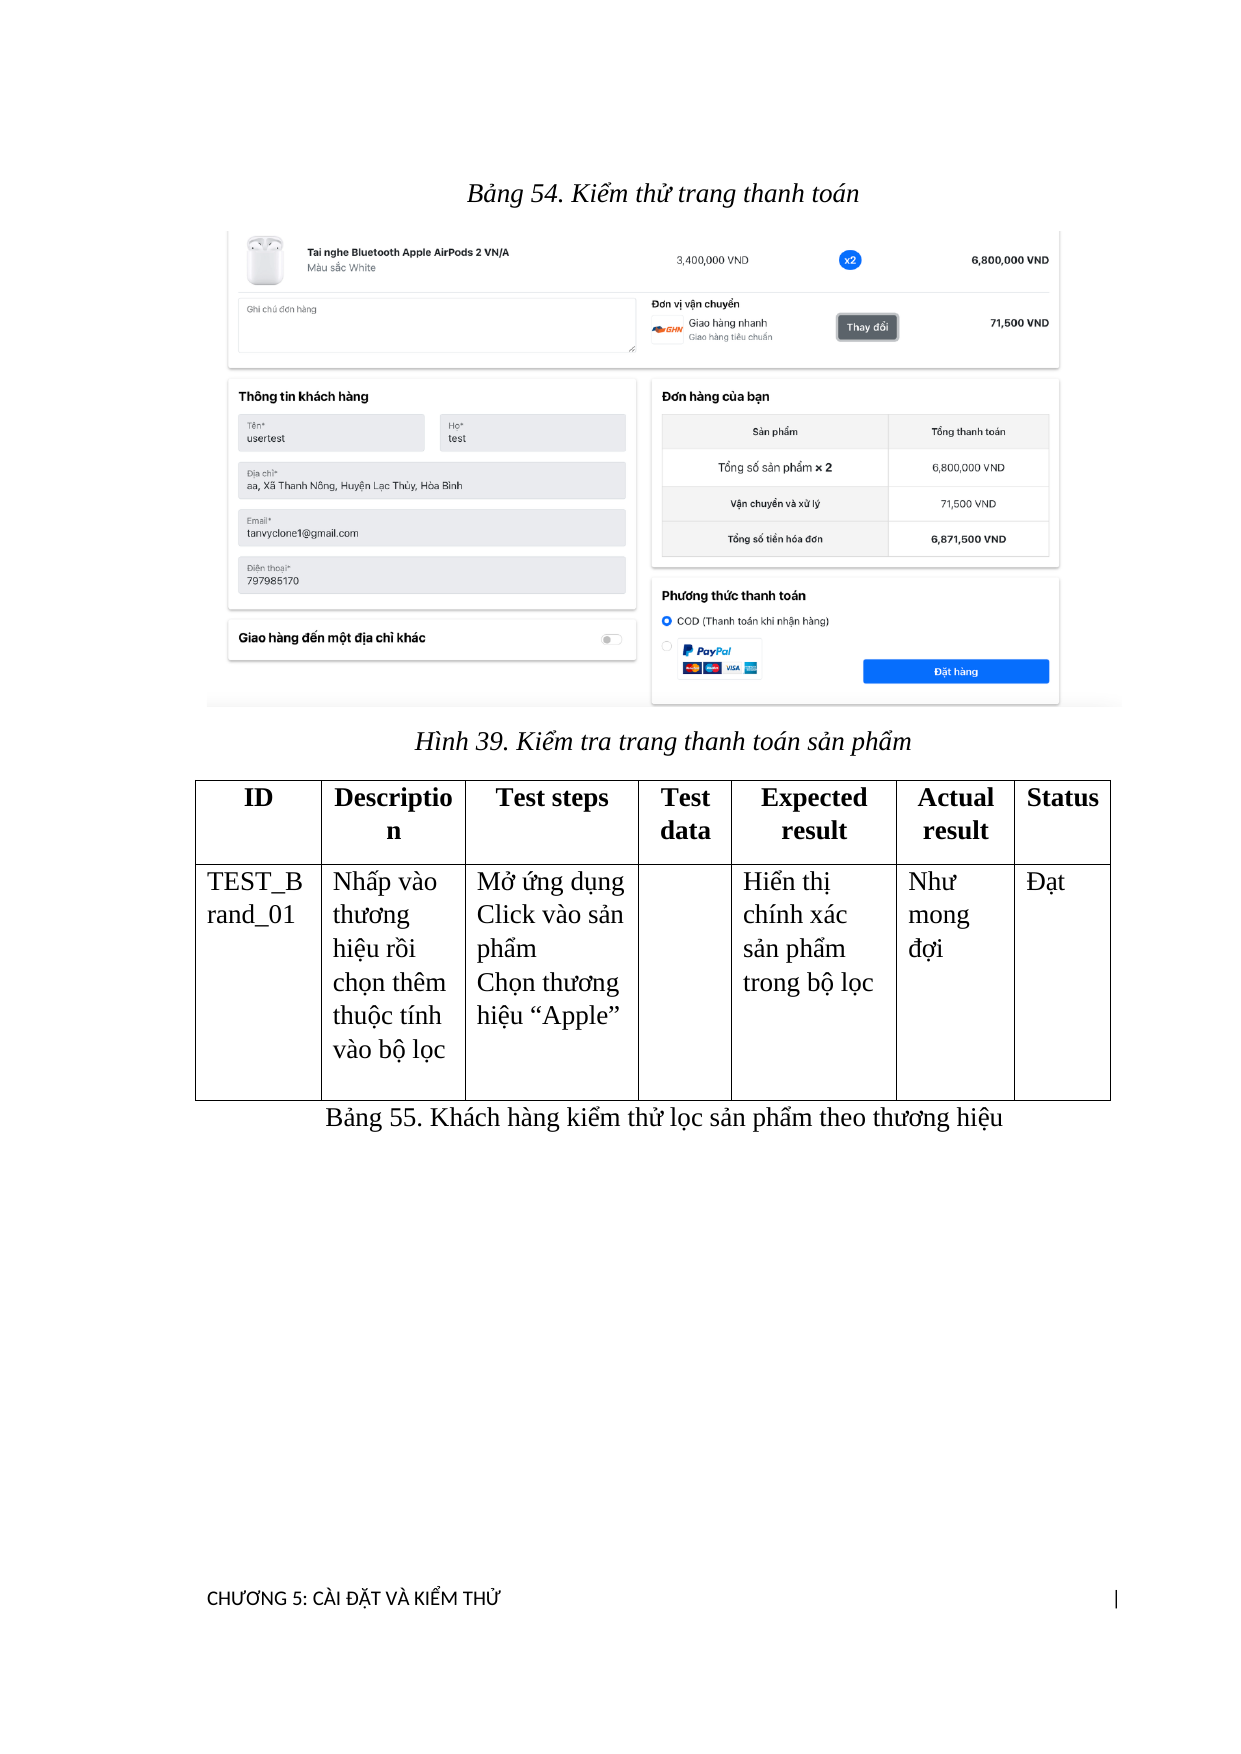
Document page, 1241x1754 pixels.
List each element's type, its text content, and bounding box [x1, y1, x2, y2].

text Bảng 55. Khách hàng kiểm thử lọc sản phẩm theo thương hiệu [207, 1101, 1122, 1132]
table_header ID [196, 781, 321, 864]
table_cell [639, 865, 731, 1100]
picture [206, 231, 1123, 707]
table_header Expected result [732, 781, 896, 864]
table_header Test steps [466, 781, 638, 864]
table_cell Đạt [1015, 865, 1110, 1100]
text Bảng 54. Kiểm thử trang thanh toán [207, 177, 1122, 208]
table_header Test data [639, 781, 731, 864]
table_cell Như mong đợi [897, 865, 1014, 1100]
table_cell TEST_Brand_01 [196, 865, 321, 1100]
table_header Actual result [897, 781, 1014, 864]
table_header Status [1015, 781, 1110, 864]
text Hình 39. Kiểm tra trang thanh toán sản phẩm [207, 725, 1122, 757]
table_header Description [322, 781, 465, 864]
table_cell Nhấp vào thương hiệu rồi chọn thêm thuộc tính vào bộ lọc [322, 865, 465, 1100]
table_cell Hiển thị chính xác sản phẩm trong bộ lọc [732, 865, 896, 1100]
table_cell Mở ứng dụng Click vào sản phẩm Chọn thương hiệu “Apple” [466, 865, 638, 1100]
